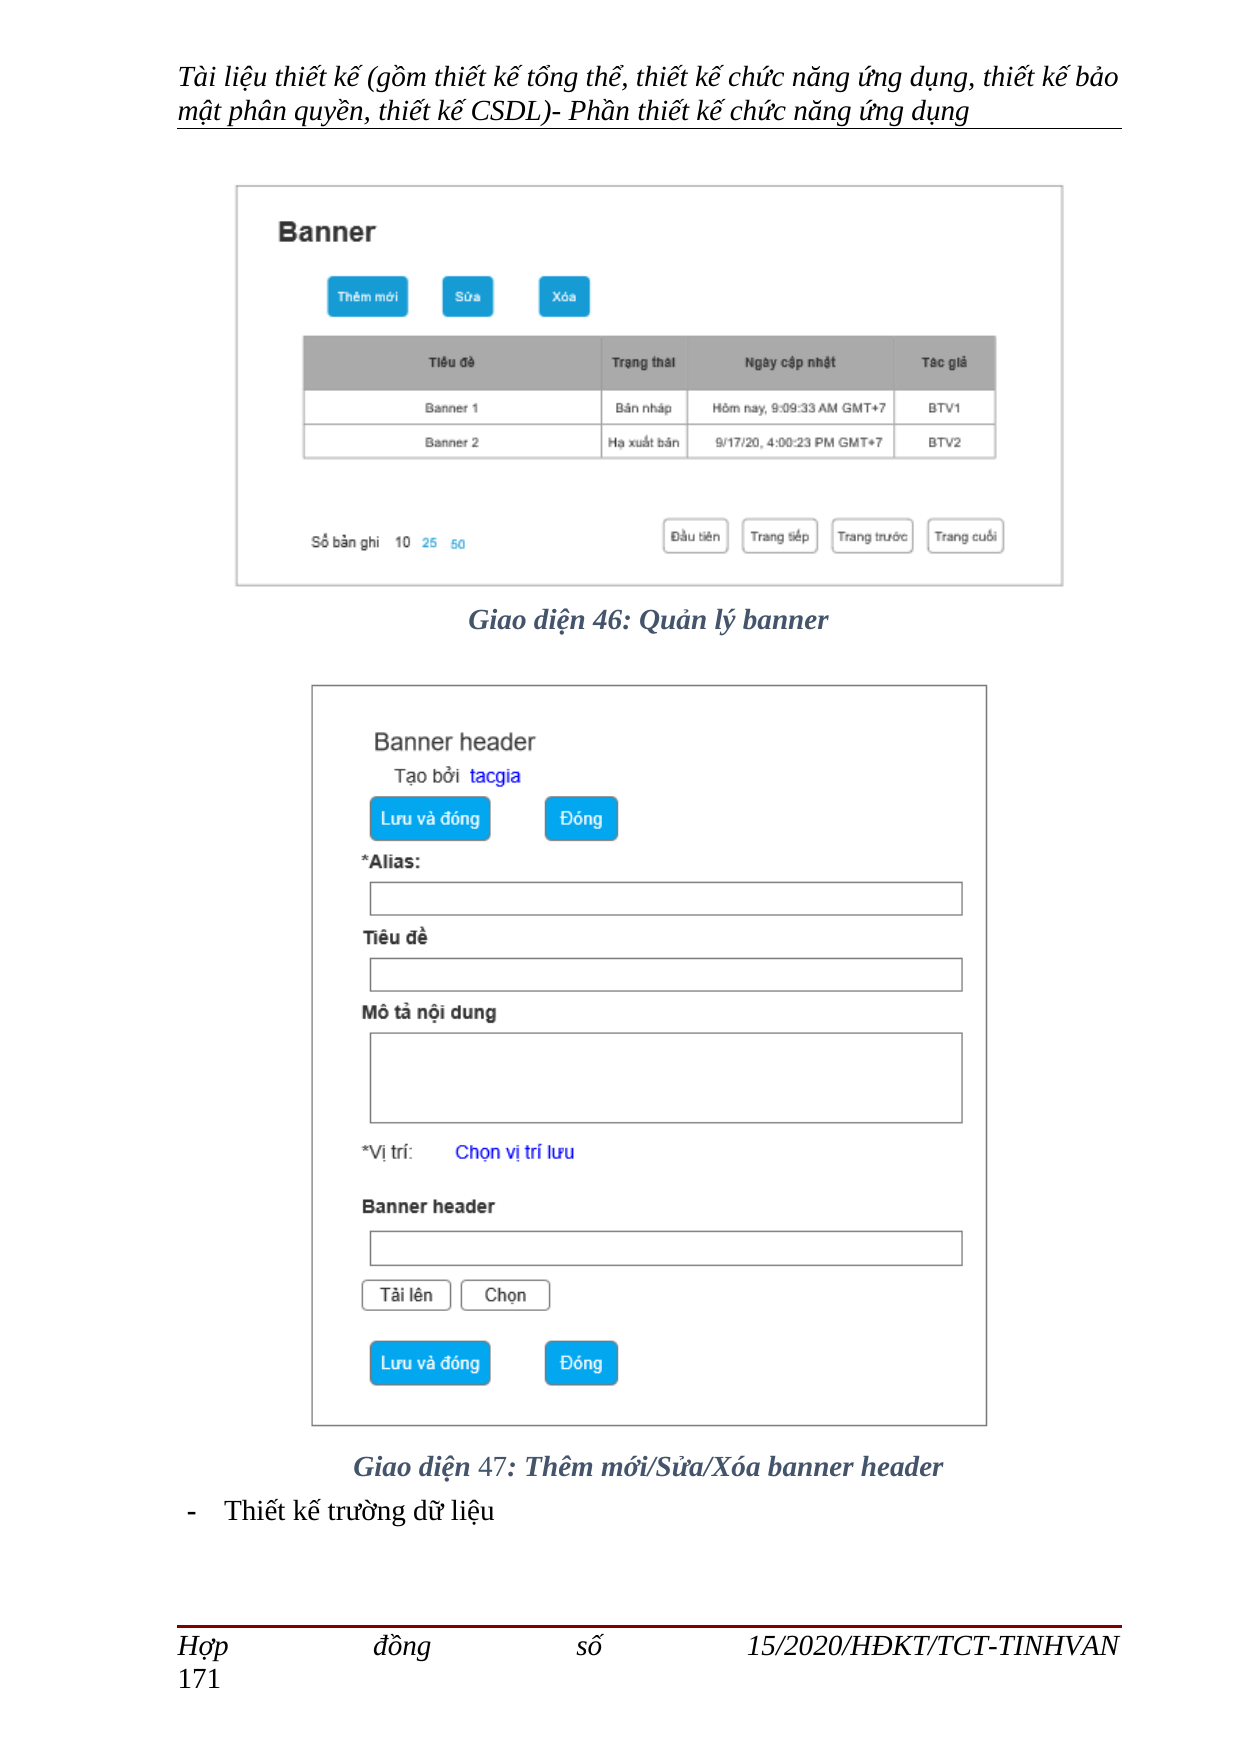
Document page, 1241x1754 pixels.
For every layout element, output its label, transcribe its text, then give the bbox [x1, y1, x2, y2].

picture [294, 666, 1005, 1440]
text Giao diện 47: Thêm mới/Sửa/Xóa banner header [177, 1449, 1122, 1483]
text Thiết kế trường dữ liệu [187, 1493, 1122, 1527]
text Giao diện 46: Quản lý banner [177, 602, 1122, 636]
picture [224, 162, 1075, 593]
